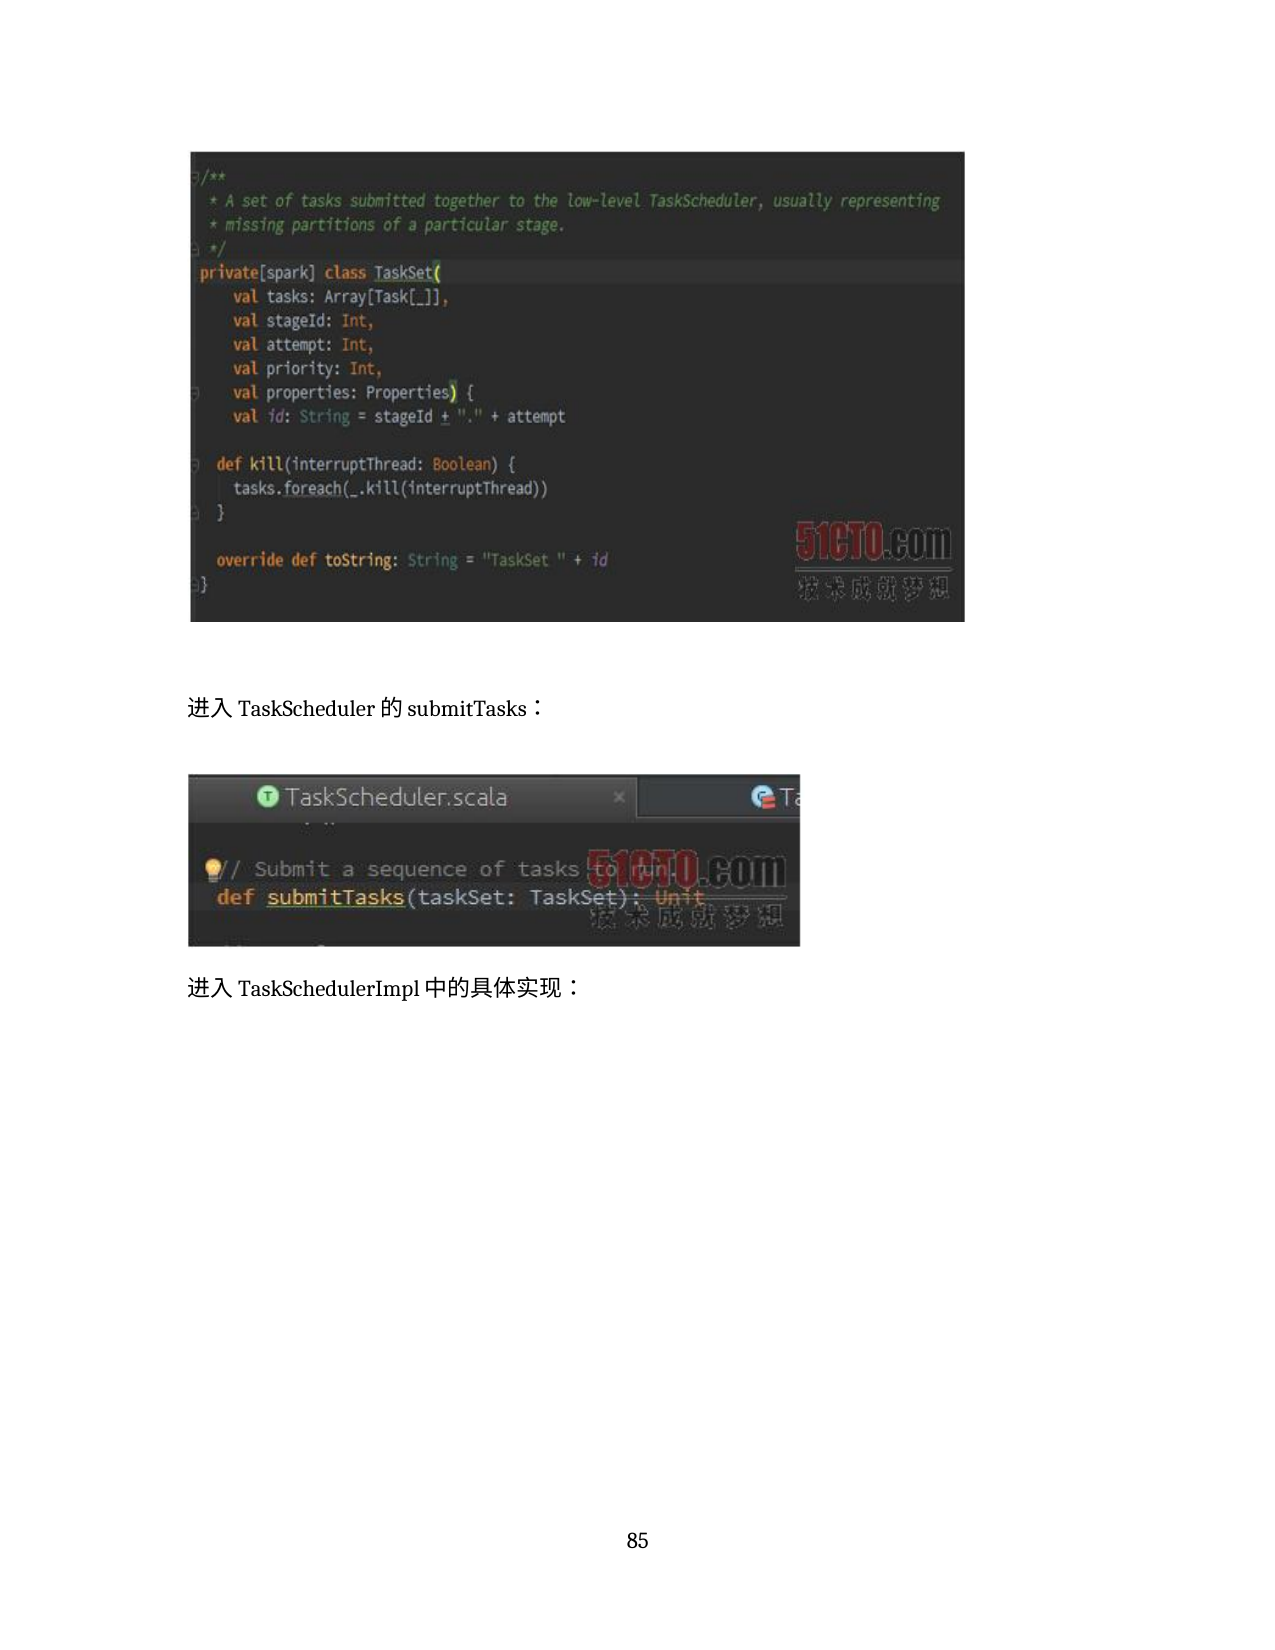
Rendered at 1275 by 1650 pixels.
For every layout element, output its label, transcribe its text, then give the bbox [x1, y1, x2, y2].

picture [187, 773, 805, 950]
text 进入TaskSchedulerImpl中的具体实现： [187, 972, 1087, 1003]
picture [187, 150, 966, 622]
text 进入TaskScheduler的submitTasks： [187, 692, 1087, 751]
